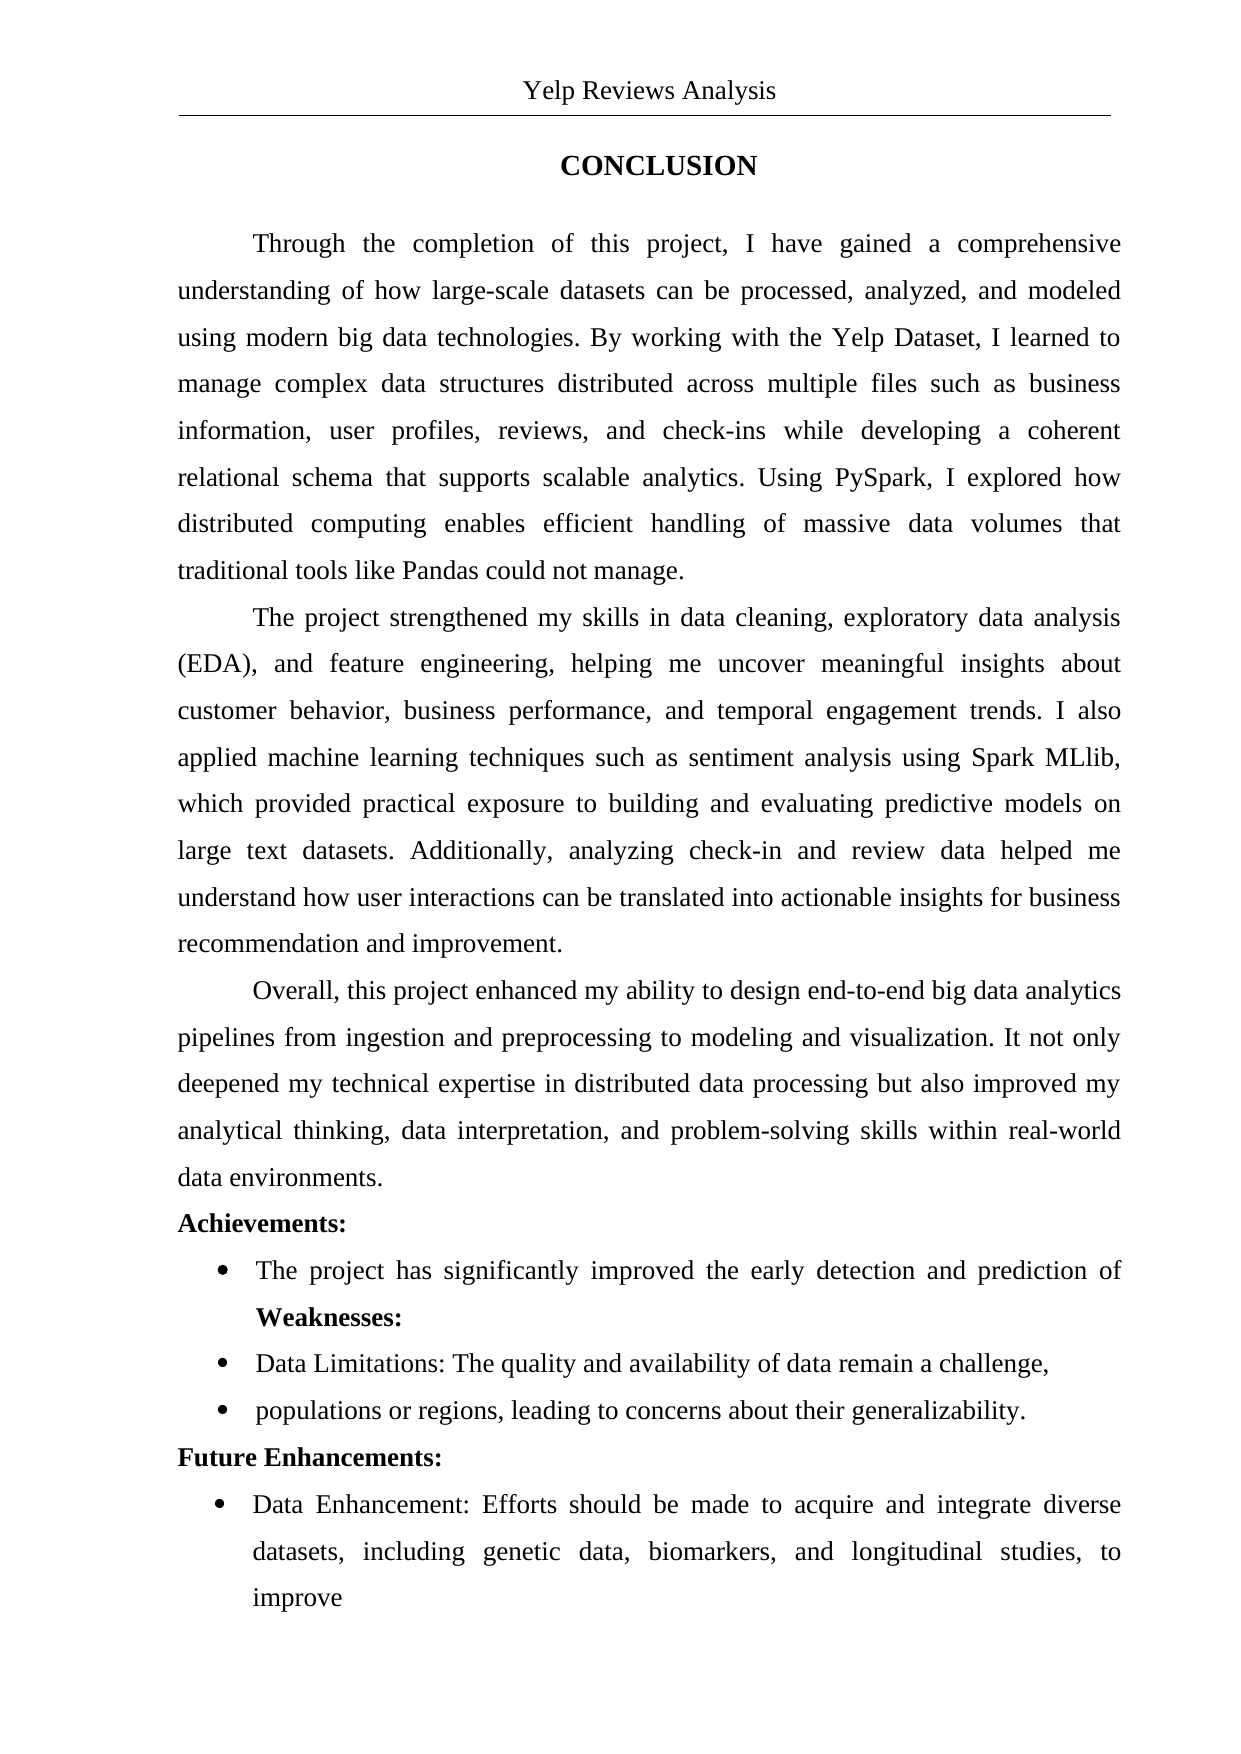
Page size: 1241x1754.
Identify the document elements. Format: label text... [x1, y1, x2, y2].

text The project strengthened my skills in data cleaning, exploratory data analysis (EDA), and feature engineering, helping me uncover meaningful insights about customer behavior, business performance, and temporal engagement trends. I also applied machine learning techniques such as sentiment analysis using Spark MLlib, which provided practical exposure to building and evaluating predictive models on large text datasets. Additionally, analyzing check-in and review data helped me understand how user interactions can be translated into actionable insights for business recommendation and improvement. [177, 601, 1122, 958]
text Overall, this project enhanced my ability to design end-to-end big data analytics pipelines from ingestion and preprocessing to modeling and visualization. It not only deepened my technical expertise in distributed data processing but also improved my analytical thinking, data interpretation, and problem-solving skills within real-world data environments. [177, 974, 1122, 1192]
list The project has significantly improved the early detection and prediction of Weaknesses: [218, 1254, 1122, 1332]
subtitle CONCLUSION [195, 148, 1122, 181]
text Future Enhancements: [177, 1441, 1122, 1472]
list Data Limitations: The quality and availability of data remain a challenge, [218, 1347, 1122, 1379]
text Achievements: [177, 1207, 1122, 1238]
text Through the completion of this project, I have gained a comprehensive understanding of how large-scale datasets can be processed, analyzed, and modeled using modern big data technologies. By working with the Yelp Dataset, I learned to manage complex data structures distributed across multiple files such as business information, user profiles, reviews, and check-ins while developing a coherent relational schema that supports scalable analytics. Using PySpark, I explored how distributed computing enables efficient handling of massive data volumes that traditional tools like Pandas could not manage. [177, 227, 1122, 585]
list Data Enhancement: Efforts should be made to acquire and integrate diverse datasets, including genetic data, biomarkers, and longitudinal studies, to improve [215, 1488, 1122, 1612]
list populations or regions, leading to concerns about their generalizability. [218, 1394, 1122, 1426]
